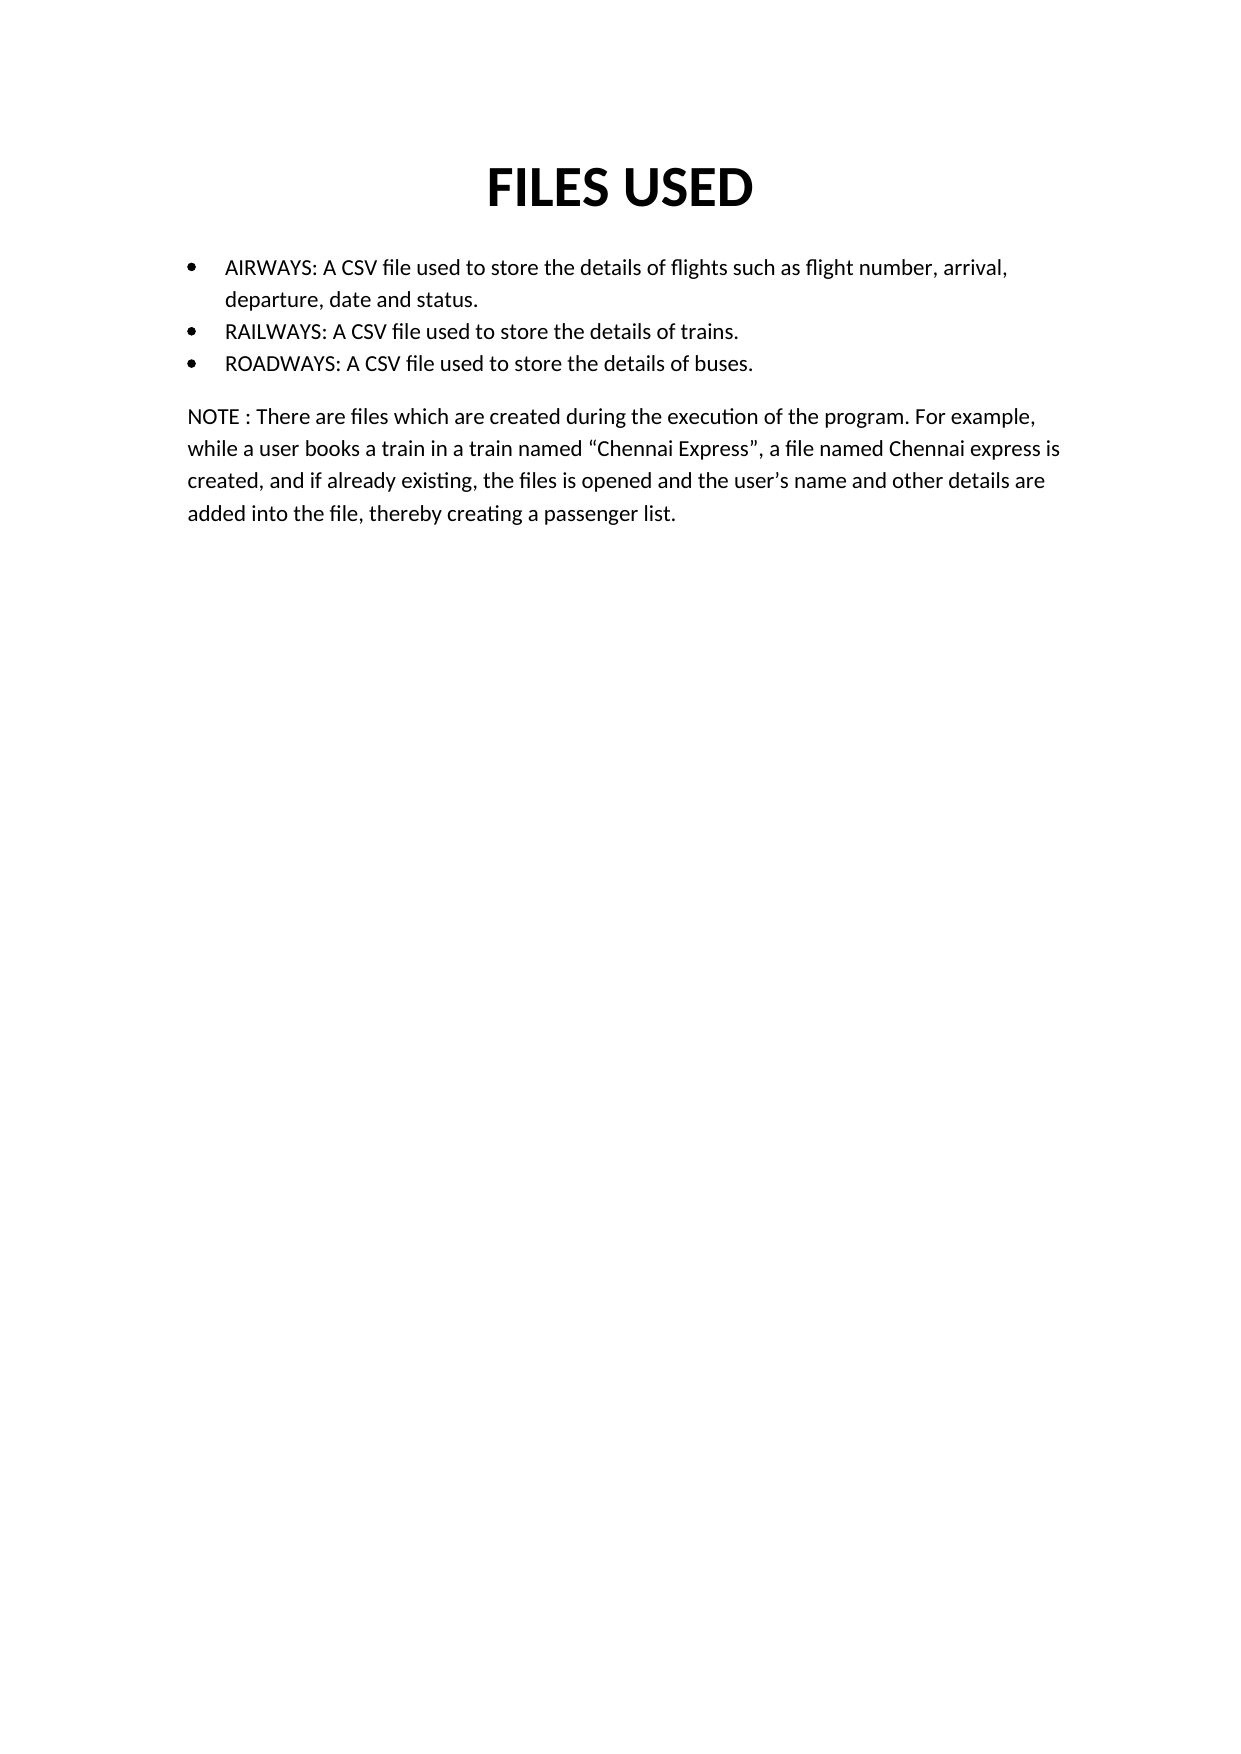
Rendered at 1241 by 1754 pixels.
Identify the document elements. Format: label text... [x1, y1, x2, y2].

list ROADWAYS: A CSV file used to store the details of buses. [187, 349, 1090, 377]
text FILES USED [150, 150, 1090, 221]
list AIRWAYS: A CSV file used to store the details of flights such as flight number, arrival, departure, date and status. [187, 253, 1090, 313]
text NOTE : There are files which are created during the execution of the program. For example, while a user books a train in a train named “Chennai Express”, a file named Chennai express is created, and if already existing, the files is opened and the user’s name and other details are added into the file, thereby creating a passenger list. [187, 402, 1090, 527]
list RAILWAYS: A CSV file used to store the details of trains. [187, 317, 1090, 345]
